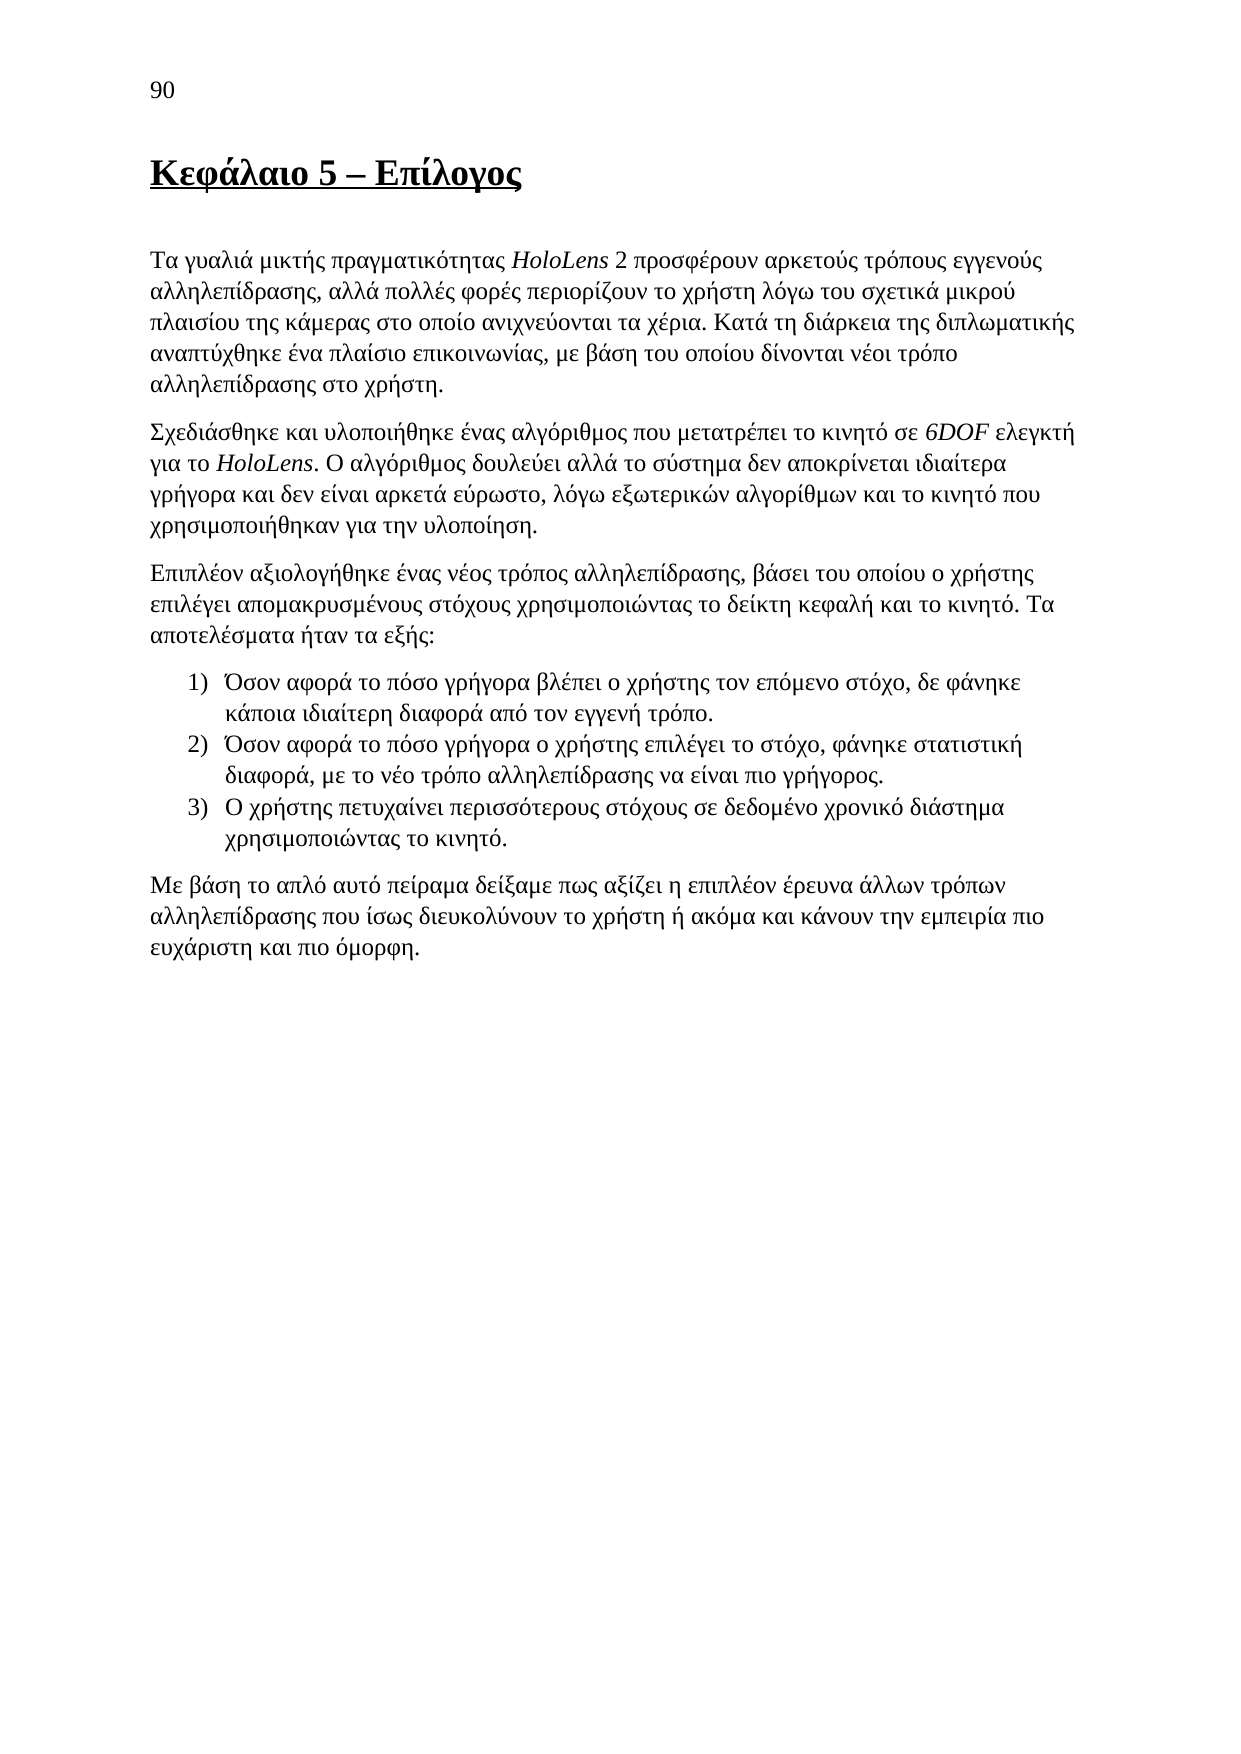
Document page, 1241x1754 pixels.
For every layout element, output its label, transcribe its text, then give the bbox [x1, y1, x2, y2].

text Τα γυαλιά μικτής πραγματικότητας HoloLens 2 προσφέρουν αρκετούς τρόπους εγγενούς αλληλεπίδρασης, αλλά πολλές φορές περιορίζουν το χρήστη λόγω του σχετικά μικρού πλαισίου της κάμερας στο οποίο ανιχνεύονται τα χέρια. Κατά τη διάρκεια της διπλωματικής αναπτύχθηκε ένα πλαίσιο επικοινωνίας, με βάση του οποίου δίνονται νέοι τρόπο αλληλεπίδρασης στο χρήστη. [150, 245, 1090, 398]
list Ο χρήστης πετυχαίνει περισσότερους στόχους σε δεδομένο χρονικό διάστημα χρησιμοποιώντας το κινητό. [187, 792, 1090, 851]
text Επιπλέον αξιολογήθηκε ένας νέος τρόπος αλληλεπίδρασης, βάσει του οποίου ο χρήστης επιλέγει απομακρυσμένους στόχους χρησιμοποιώντας το δείκτη κεφαλή και το κινητό. Τα αποτελέσματα ήταν τα εξής: [150, 558, 1090, 648]
list Όσον αφορά το πόσο γρήγορα βλέπει ο χρήστης τον επόμενο στόχο, δε φάνηκε κάποια ιδιαίτερη διαφορά από τον εγγενή τρόπο. [187, 667, 1090, 727]
text Σχεδιάσθηκε και υλοποιήθηκε ένας αλγόριθμος που μετατρέπει το κινητό σε 6DOF ελεγκτή για το HoloLens. O αλγόριθμος δουλεύει αλλά το σύστημα δεν αποκρίνεται ιδιαίτερα γρήγορα και δεν είναι αρκετά εύρωστο, λόγω εξωτερικών αλγορίθμων και το κινητό που χρησιμοποιήθηκαν για την υλοποίηση. [150, 417, 1090, 539]
list Όσον αφορά το πόσο γρήγορα ο χρήστης επιλέγει το στόχο, φάνηκε στατιστική διαφορά, με το νέο τρόπο αλληλεπίδρασης να είναι πιο γρήγορος. [187, 729, 1090, 789]
text Με βάση το απλό αυτό πείραμα δείξαμε πως αξίζει η επιπλέον έρευνα άλλων τρόπων αλληλεπίδρασης που ίσως διευκολύνουν το χρήστη ή ακόμα και κάνουν την εμπειρία πιο ευχάριστη και πιο όμορφη. [150, 870, 1090, 961]
subtitle Κεφάλαιο 5 – Επίλογος [150, 150, 1090, 193]
